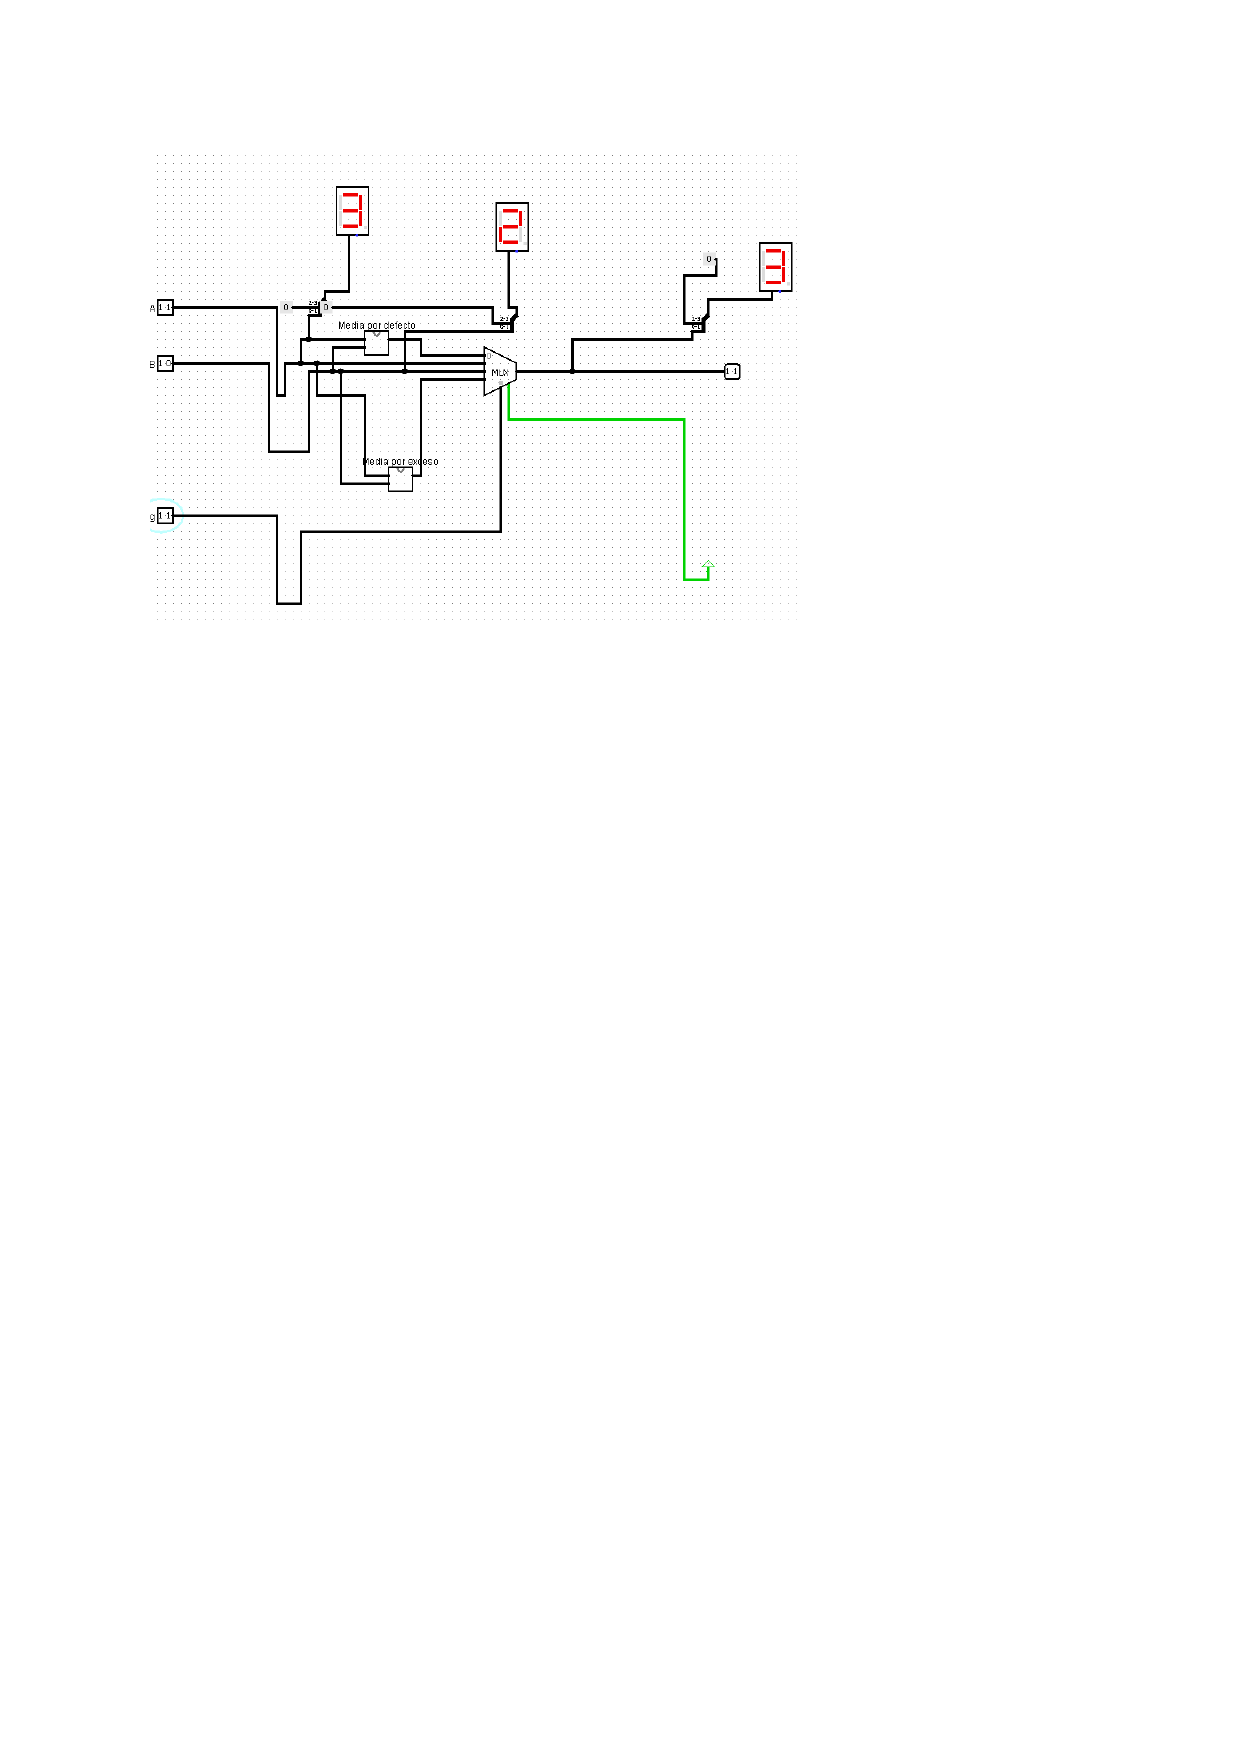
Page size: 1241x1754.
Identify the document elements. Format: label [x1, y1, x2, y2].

picture [150, 150, 803, 624]
